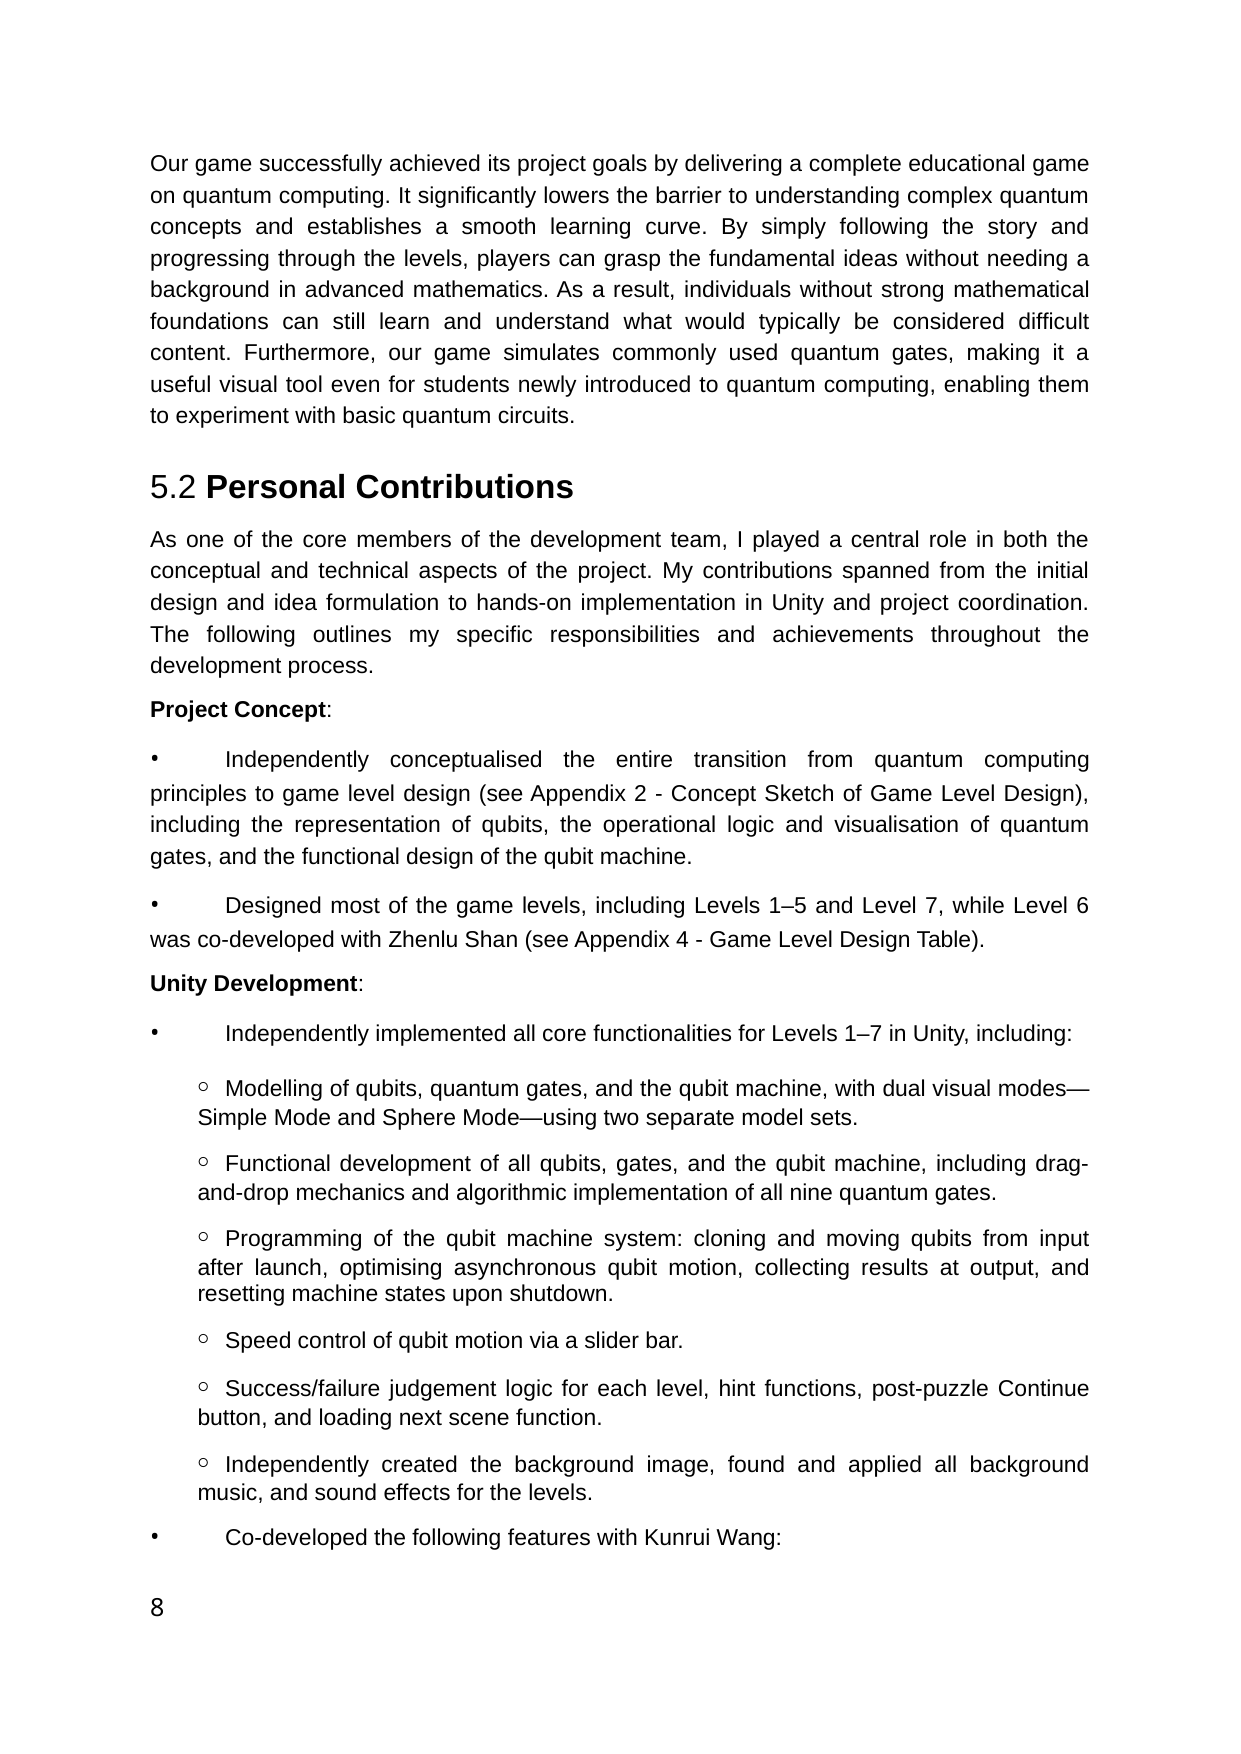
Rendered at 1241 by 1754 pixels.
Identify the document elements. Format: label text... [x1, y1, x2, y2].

text Our game successfully achieved its project goals by delivering a complete educational game on quantum computing. It significantly lowers the barrier to understanding complex quantum concepts and establishes a smooth learning curve. By simply following the story and progressing through the levels, players can grasp the fundamental ideas without needing a background in advanced mathematics. As a result, individuals without strong mathematical foundations can still learn and understand what would typically be considered difficult content. Furthermore, our game simulates commonly used quantum gates, making it a useful visual tool even for students newly introduced to quantum computing, enabling them to experiment with basic quantum circuits. [150, 150, 1090, 429]
list Success/failure judgement logic for each level, hint functions, post-puzzle Continue button, and loading next scene function. [197, 1368, 1090, 1431]
text As one of the core members of the development team, I played a central role in both the conceptual and technical aspects of the project. My contributions spanned from the initial design and idea formulation to hands-on implementation in Unity and project coordination. The following outlines my specific responsibilities and achievements throughout the development process. [150, 526, 1090, 678]
text 5.2 Personal Contributions [150, 467, 1090, 506]
list Speed control of qubit motion via a slider bar. [197, 1319, 1090, 1355]
text Unity Development: [150, 970, 1090, 996]
list Functional development of all qubits, gates, and the qubit machine, including drag-and-drop mechanics and algorithmic implementation of all nine quantum gates. [197, 1143, 1090, 1205]
list Modelling of qubits, quantum gates, and the qubit machine, with dual visual modes—Simple Mode and Sphere Mode—using two separate model sets. [197, 1067, 1090, 1130]
list Independently created the background image, found and applied all background music, and sound effects for the levels. [197, 1443, 1090, 1506]
list Co-developed the following features with Kunrui Wang: [150, 1518, 1090, 1552]
list Designed most of the game levels, including Levels 1–5 and Level 7, while Level 6 was co-developed with Zhenlu Shan (see Appendix 4 - Game Level Design Table). [150, 887, 1090, 952]
list Independently implemented all core functionalities for Levels 1–7 in Unity, including: [150, 1014, 1090, 1048]
list Independently conceptualised the entire transition from quantum computing principles to game level design (see Appendix 2 - Concept Sketch of Game Level Design), including the representation of qubits, the operational logic and visualisation of quantum gates, and the functional design of the qubit machine. [150, 740, 1090, 869]
list Programming of the qubit machine system: cloning and moving qubits from input after launch, optimising asynchronous qubit motion, collecting results at output, and resetting machine states upon shutdown. [197, 1218, 1090, 1307]
text Project Concept: [150, 696, 1090, 723]
